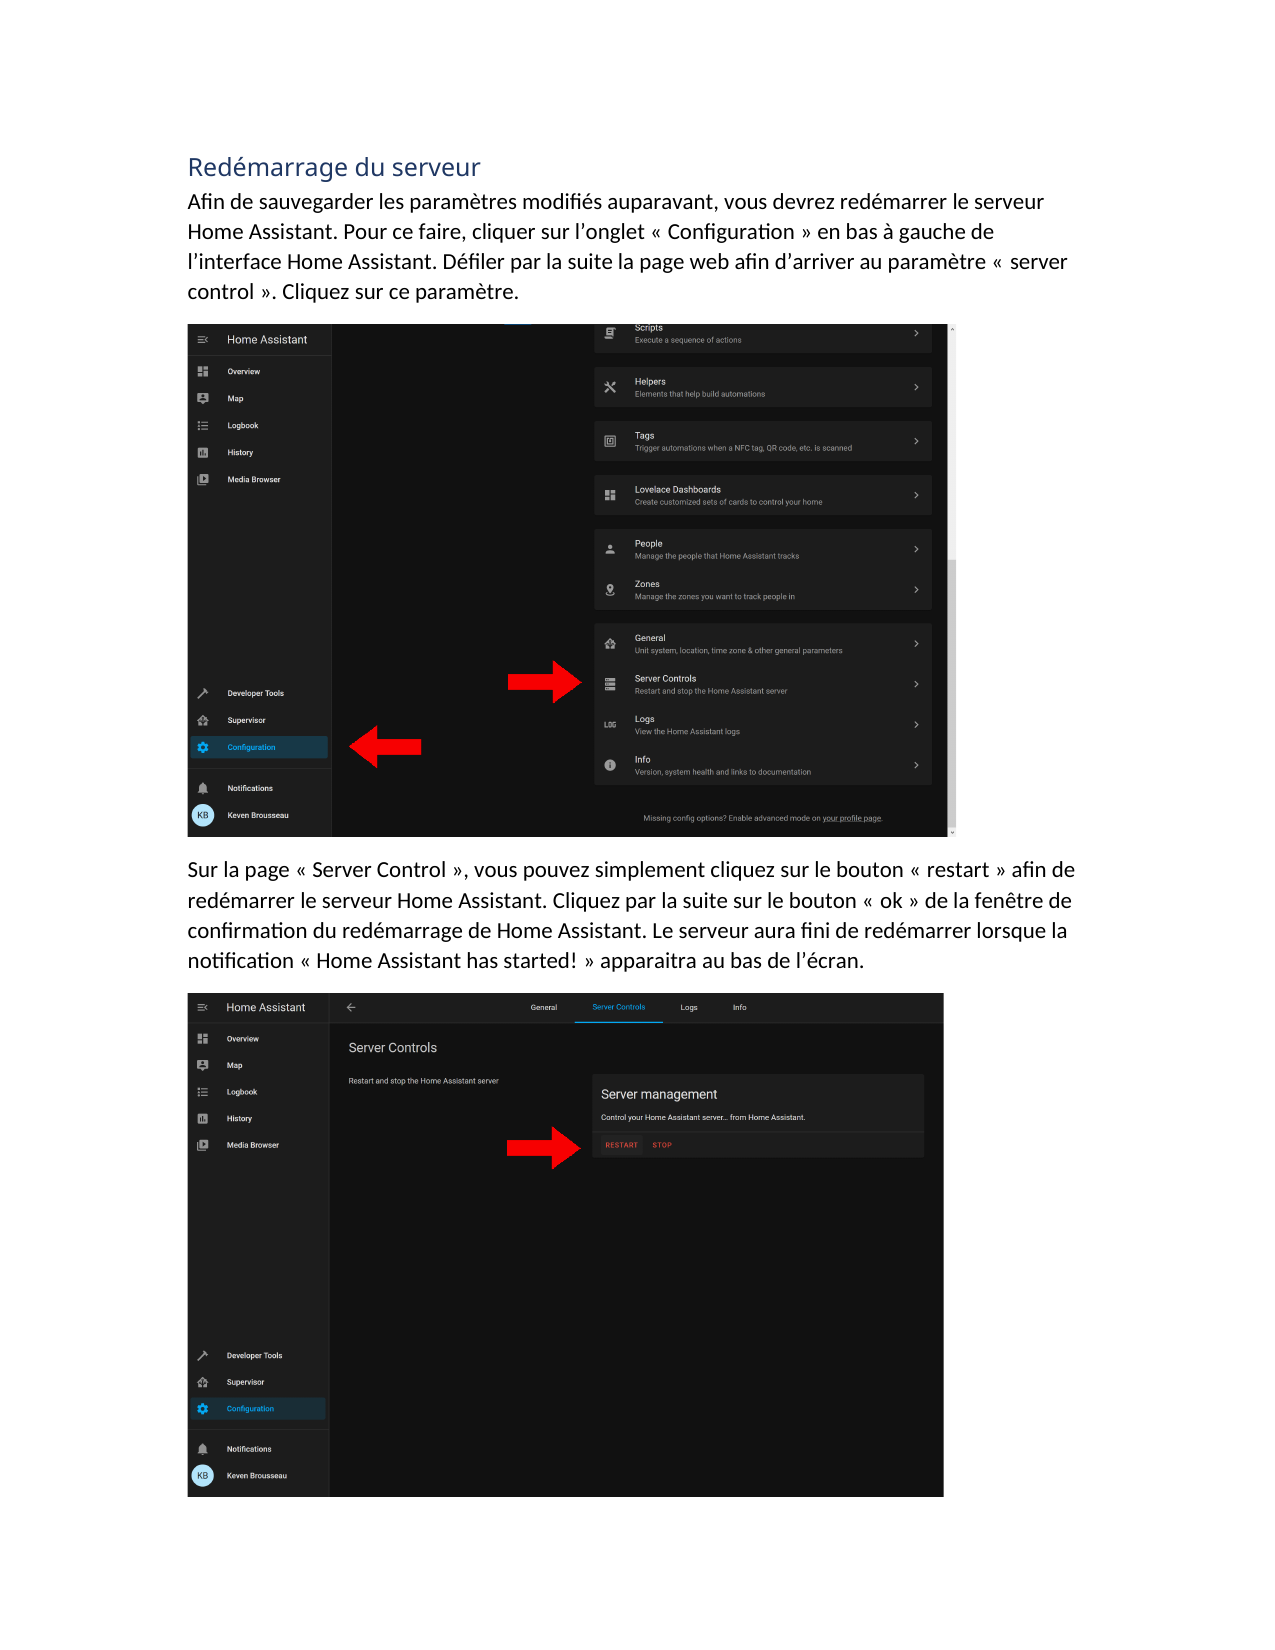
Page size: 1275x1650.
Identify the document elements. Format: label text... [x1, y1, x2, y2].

text Sur la page « Server Control », vous pouvez simplement cliquez sur le bouton « restart » afin de redémarrer le serveur Home Assistant. Cliquez par la suite sur le bouton « ok » de la fenêtre de confirmation du redémarrage de Home Assistant. Le serveur aura fini de redémarrer lorsque la notification « Home Assistant has started! » apparaitra au bas de l’écran. [187, 856, 1087, 974]
text Afin de sauvegarder les paramètres modifiés auparavant, vous devrez redémarrer le serveur Home Assistant. Pour ce faire, cliquer sur l’onglet « Configuration » en bas à gauche de l’interface Home Assistant. Défiler par la suite la page web afin d’arriver au paramètre « server control ». Cliquez sur ce paramètre. [187, 187, 1087, 305]
picture [187, 324, 957, 837]
picture [187, 993, 944, 1497]
subtitle Redémarrage du serveur [187, 150, 1087, 184]
